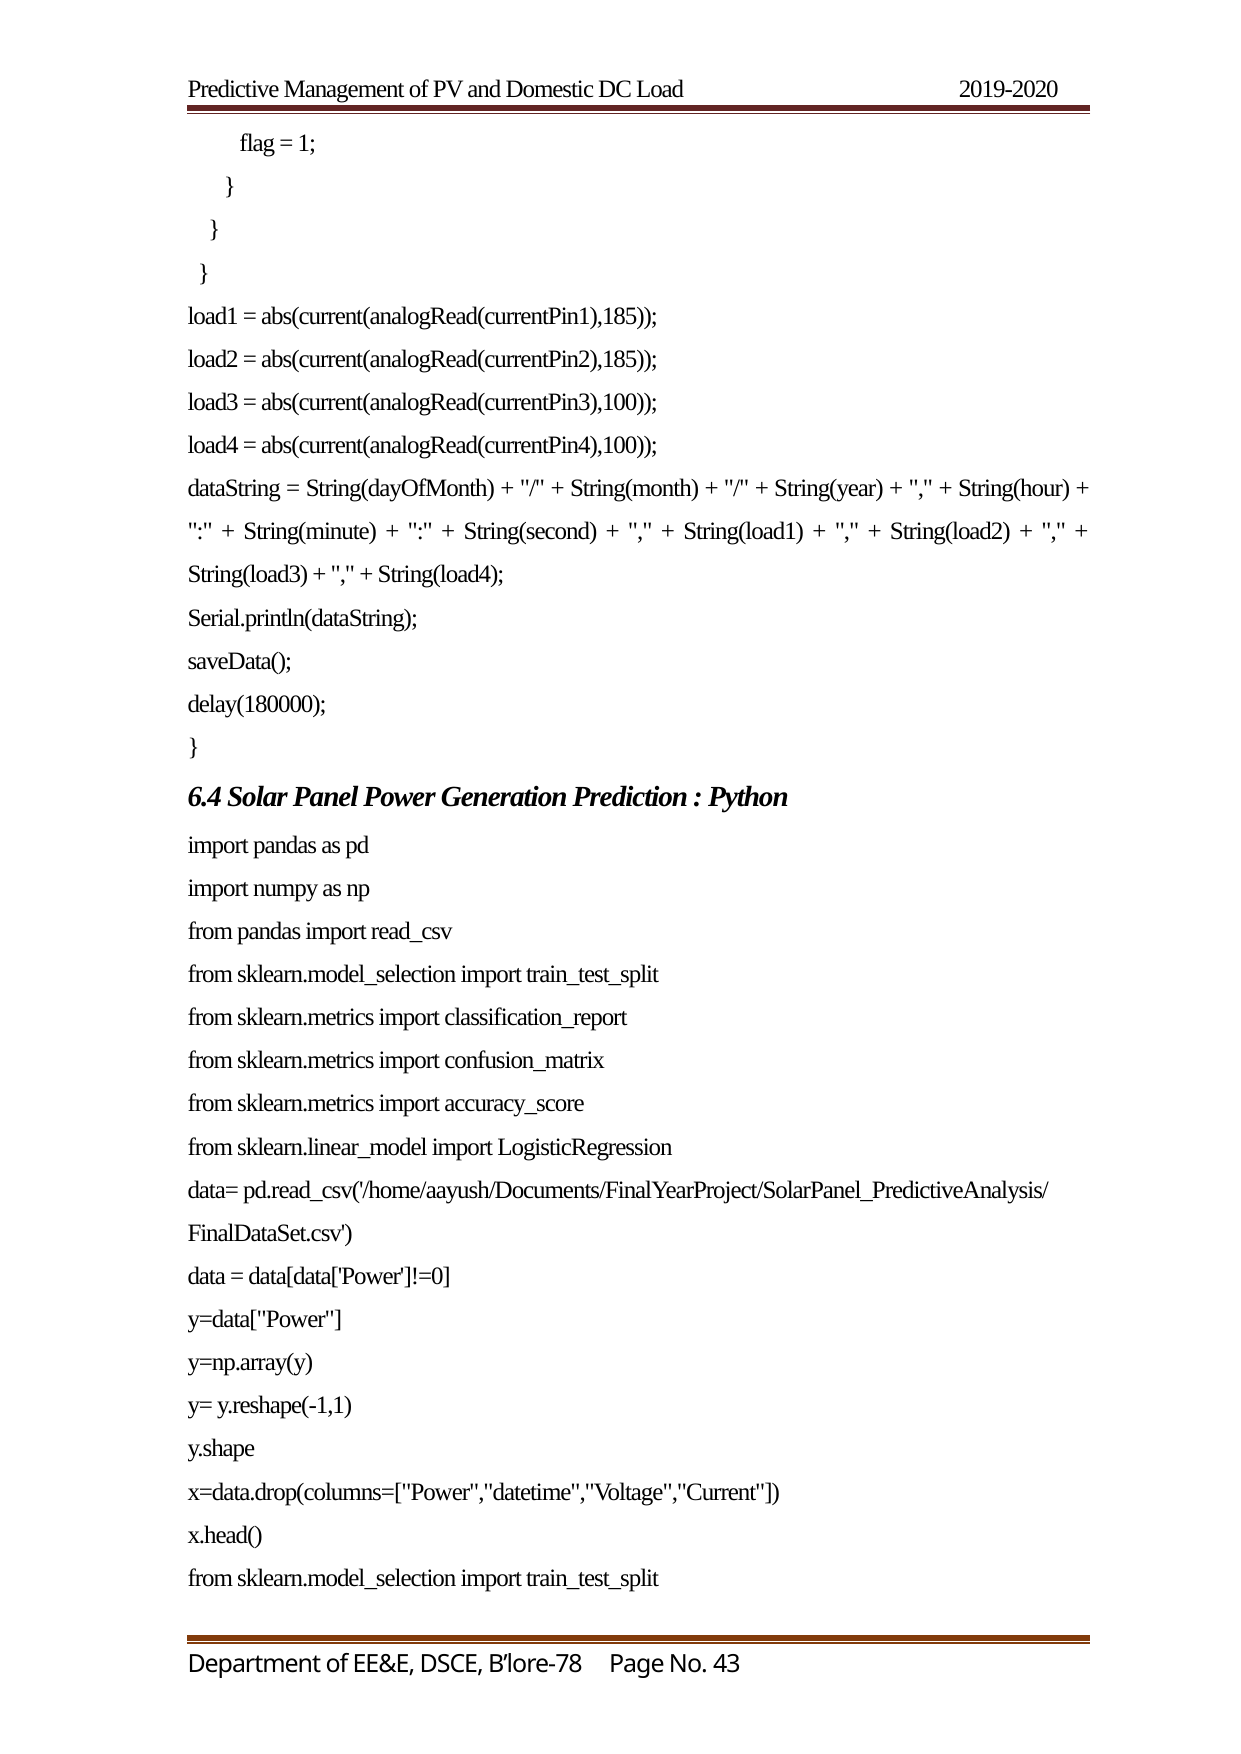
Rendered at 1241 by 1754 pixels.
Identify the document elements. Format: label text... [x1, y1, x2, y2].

text from sklearn.model_selection import train_test_split [187, 1563, 1090, 1592]
text load2 = abs(current(analogRead(currentPin2),185)); [187, 344, 1090, 373]
text } [187, 258, 1090, 286]
text y.shape [187, 1433, 1090, 1462]
text x.head() [187, 1520, 1090, 1548]
text data = data[data['Power']!=0] [187, 1261, 1090, 1290]
text load3 = abs(current(analogRead(currentPin3),100)); [187, 387, 1090, 416]
text } [187, 214, 1090, 243]
text y=data["Power"] [187, 1304, 1090, 1333]
subtitle 6.4 Solar Panel Power Generation Prediction : Python [187, 779, 1090, 813]
text from sklearn.model_selection import train_test_split [187, 959, 1090, 988]
text flag = 1; [187, 128, 1090, 157]
text delay(180000); [187, 689, 1090, 718]
text data= pd.read_csv('/home/aayush/Documents/FinalYearProject/SolarPanel_PredictiveAnalysis/FinalDataSet.csv') [187, 1175, 1090, 1247]
text Serial.println(dataString); [187, 603, 1090, 631]
text } [187, 732, 1090, 761]
text } [187, 171, 1090, 200]
text from sklearn.metrics import confusion_matrix [187, 1045, 1090, 1074]
text import numpy as np [187, 873, 1090, 902]
text saveData(); [187, 646, 1090, 674]
text import pandas as pd [187, 830, 1090, 858]
text from sklearn.linear_model import LogisticRegression [187, 1132, 1090, 1160]
text from sklearn.metrics import accuracy_score [187, 1088, 1090, 1117]
text from pandas import read_csv [187, 916, 1090, 945]
text from sklearn.metrics import classification_report [187, 1002, 1090, 1031]
text y= y.reshape(-1,1) [187, 1390, 1090, 1419]
text dataString = String(dayOfMonth) + "/" + String(month) + "/" + String(year) + "," + String(hour) + ":" + String(minute) + ":" + String(second) + "," + String(load1) + "," + String(load2) + "," + String(load3) + "," + String(load4); [187, 473, 1090, 588]
text y=np.array(y) [187, 1347, 1090, 1376]
text load1 = abs(current(analogRead(currentPin1),185)); [187, 301, 1090, 329]
text load4 = abs(current(analogRead(currentPin4),100)); [187, 430, 1090, 459]
text x=data.drop(columns=["Power","datetime","Voltage","Current"]) [187, 1477, 1090, 1505]
